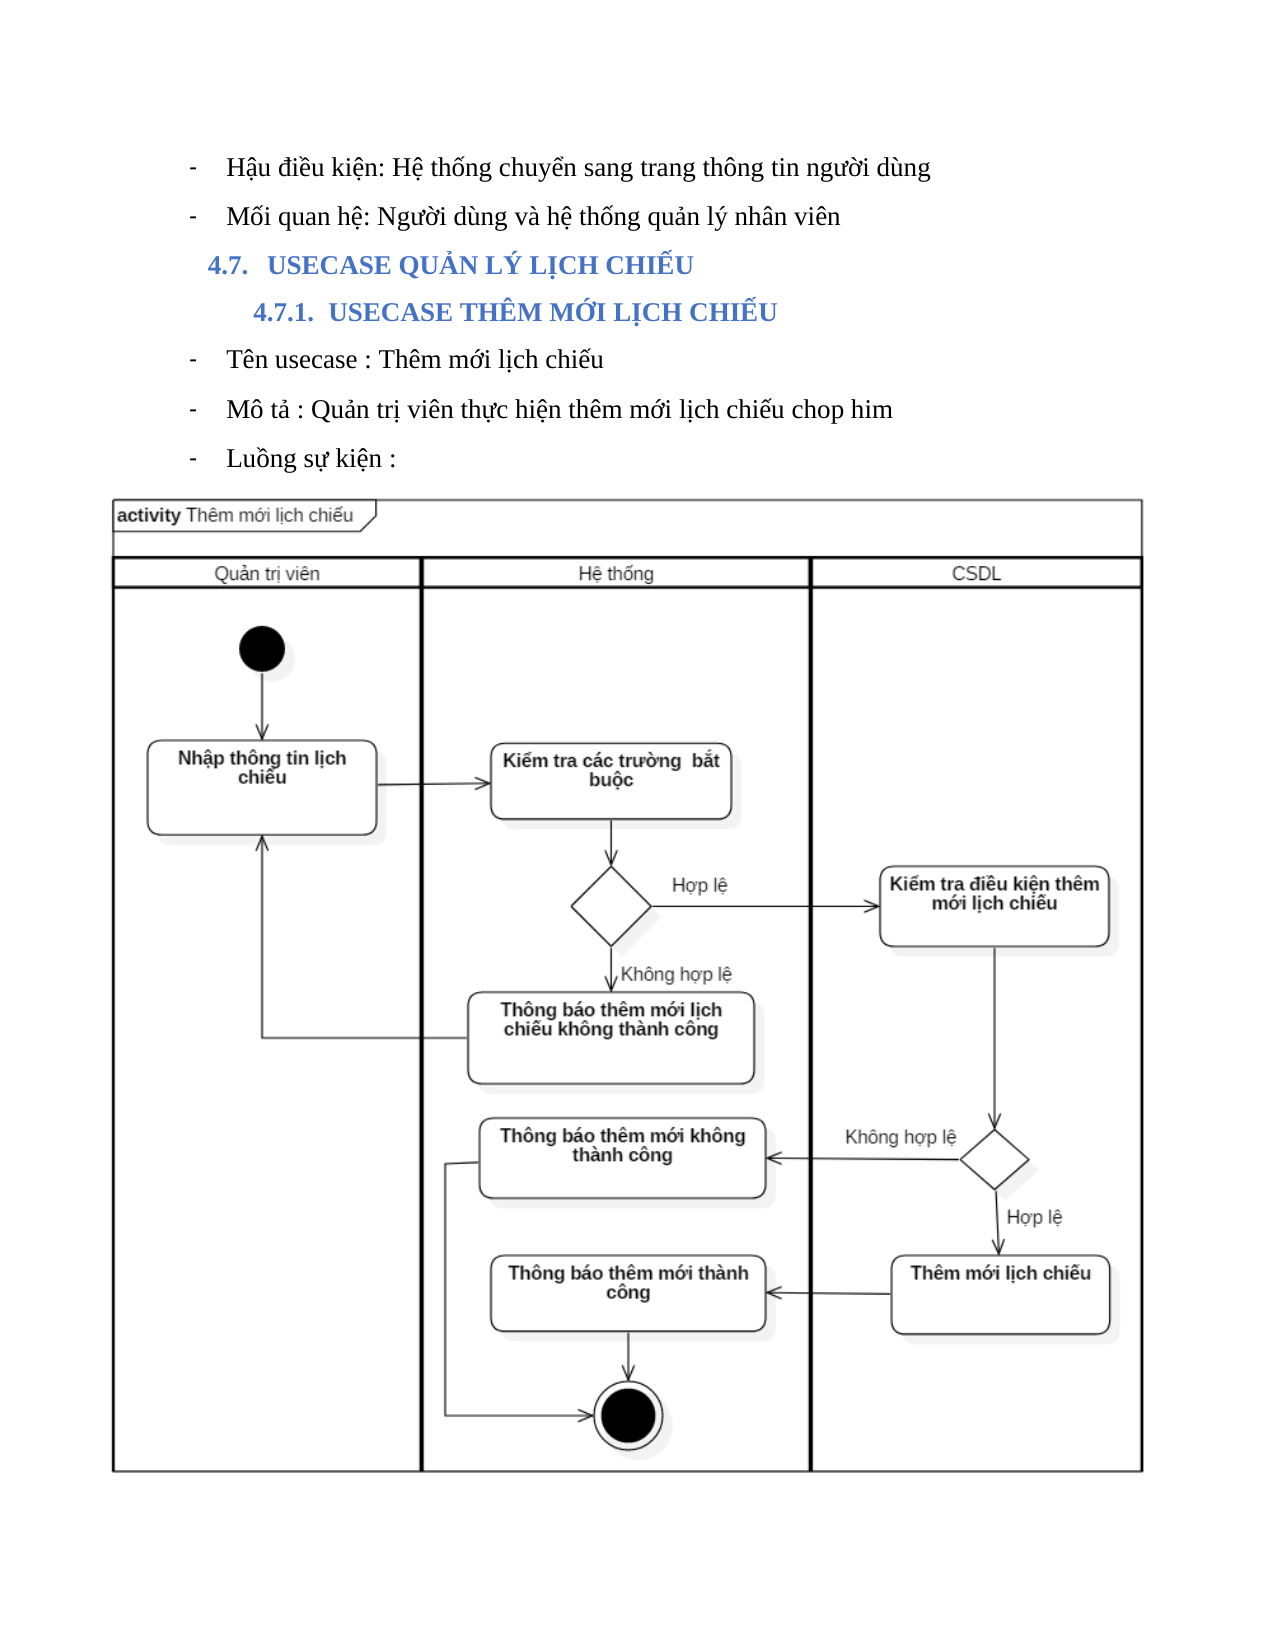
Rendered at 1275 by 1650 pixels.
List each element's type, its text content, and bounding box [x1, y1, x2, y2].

list Mô tả : Quản trị viên thực hiện thêm mới lịch chiếu chop him [188, 392, 1106, 425]
picture [102, 490, 1174, 1487]
list Luồng sự kiện : [188, 441, 1106, 474]
list USECASE THÊM MỚI LỊCH CHIẾU [253, 296, 1106, 327]
list Tên usecase : Thêm mới lịch chiếu [188, 342, 1106, 375]
list Hậu điều kiện: Hệ thống chuyển sang trang thông tin người dùng [188, 150, 1106, 183]
list USECASE QUẢN LÝ LỊCH CHIẾU [208, 249, 1106, 280]
list Mối quan hệ: Người dùng và hệ thống quản lý nhân viên [188, 199, 1106, 232]
